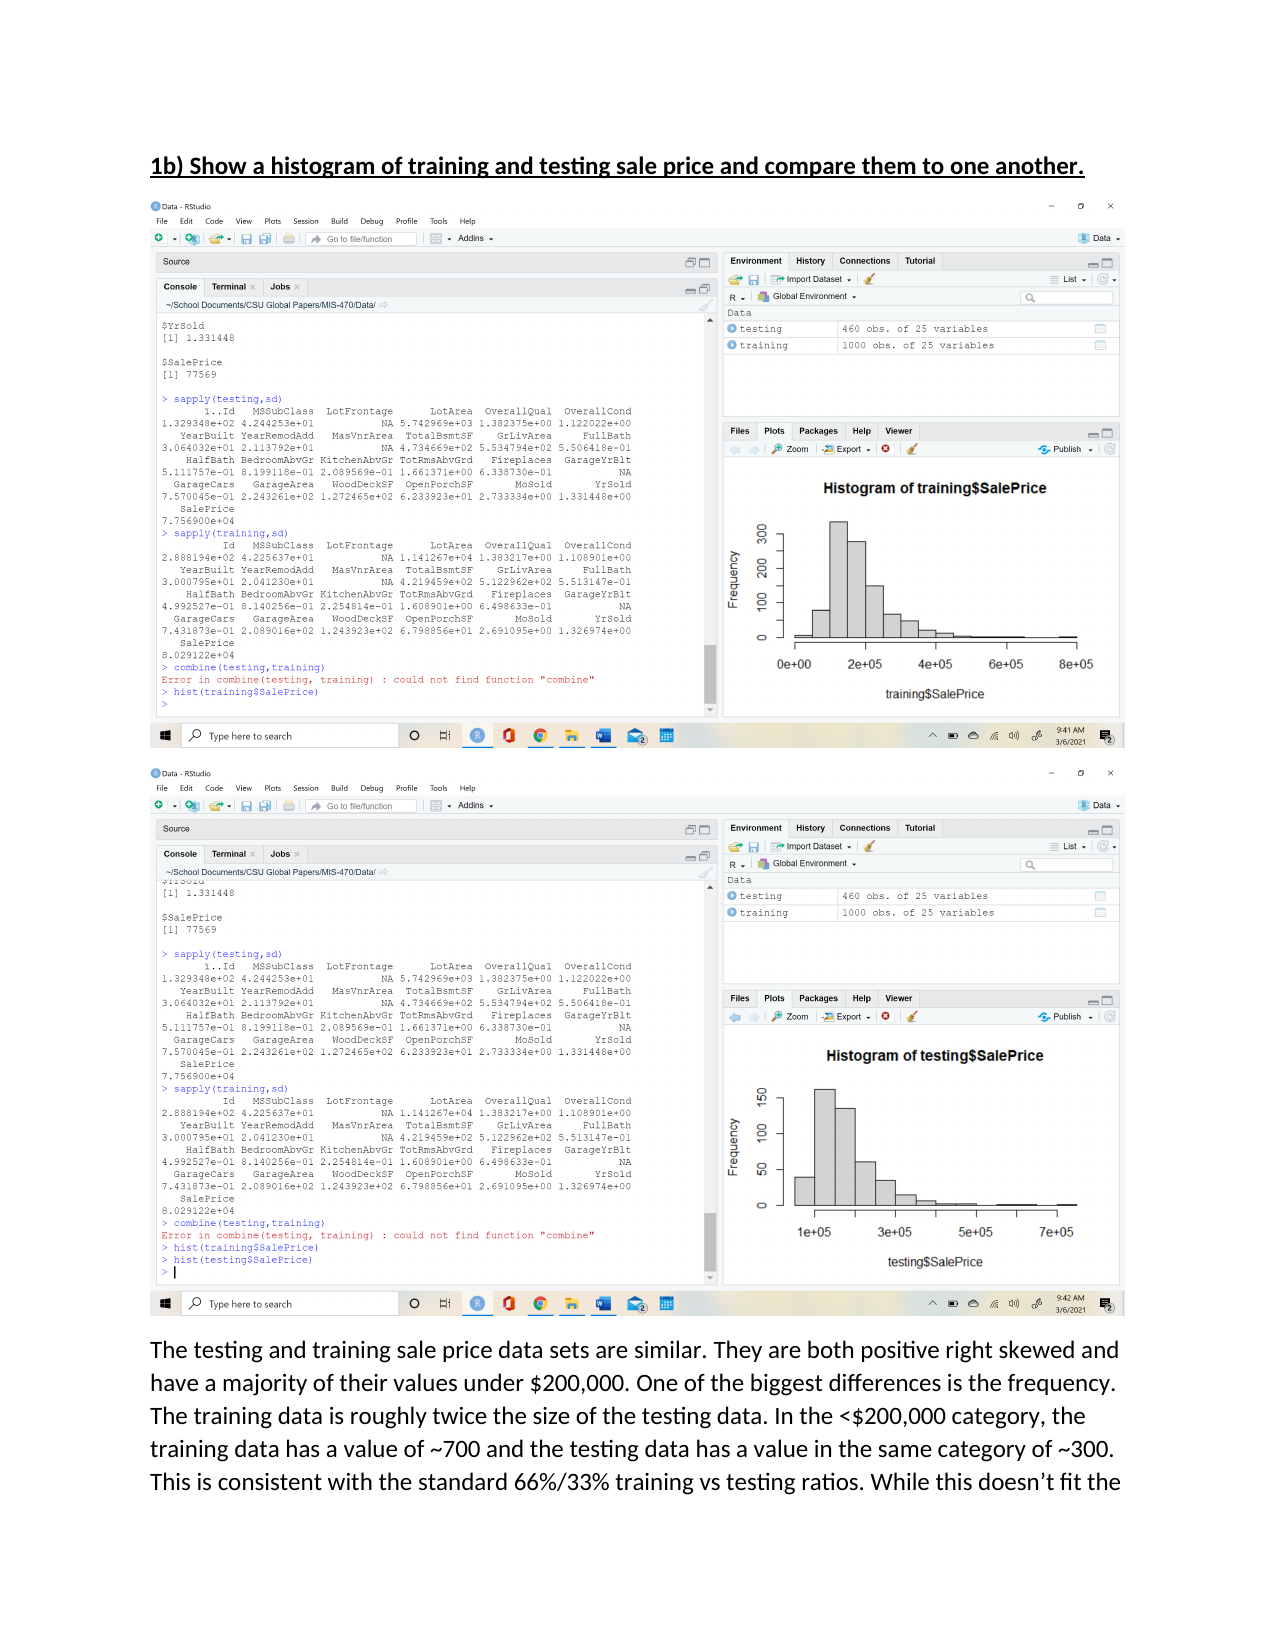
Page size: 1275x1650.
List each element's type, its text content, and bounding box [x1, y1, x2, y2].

picture [150, 766, 1125, 1316]
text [150, 1334, 1125, 1496]
picture [150, 199, 1125, 748]
text 1b) Show a histogram of training and testing sale price and compare them to one another. [150, 150, 1125, 181]
